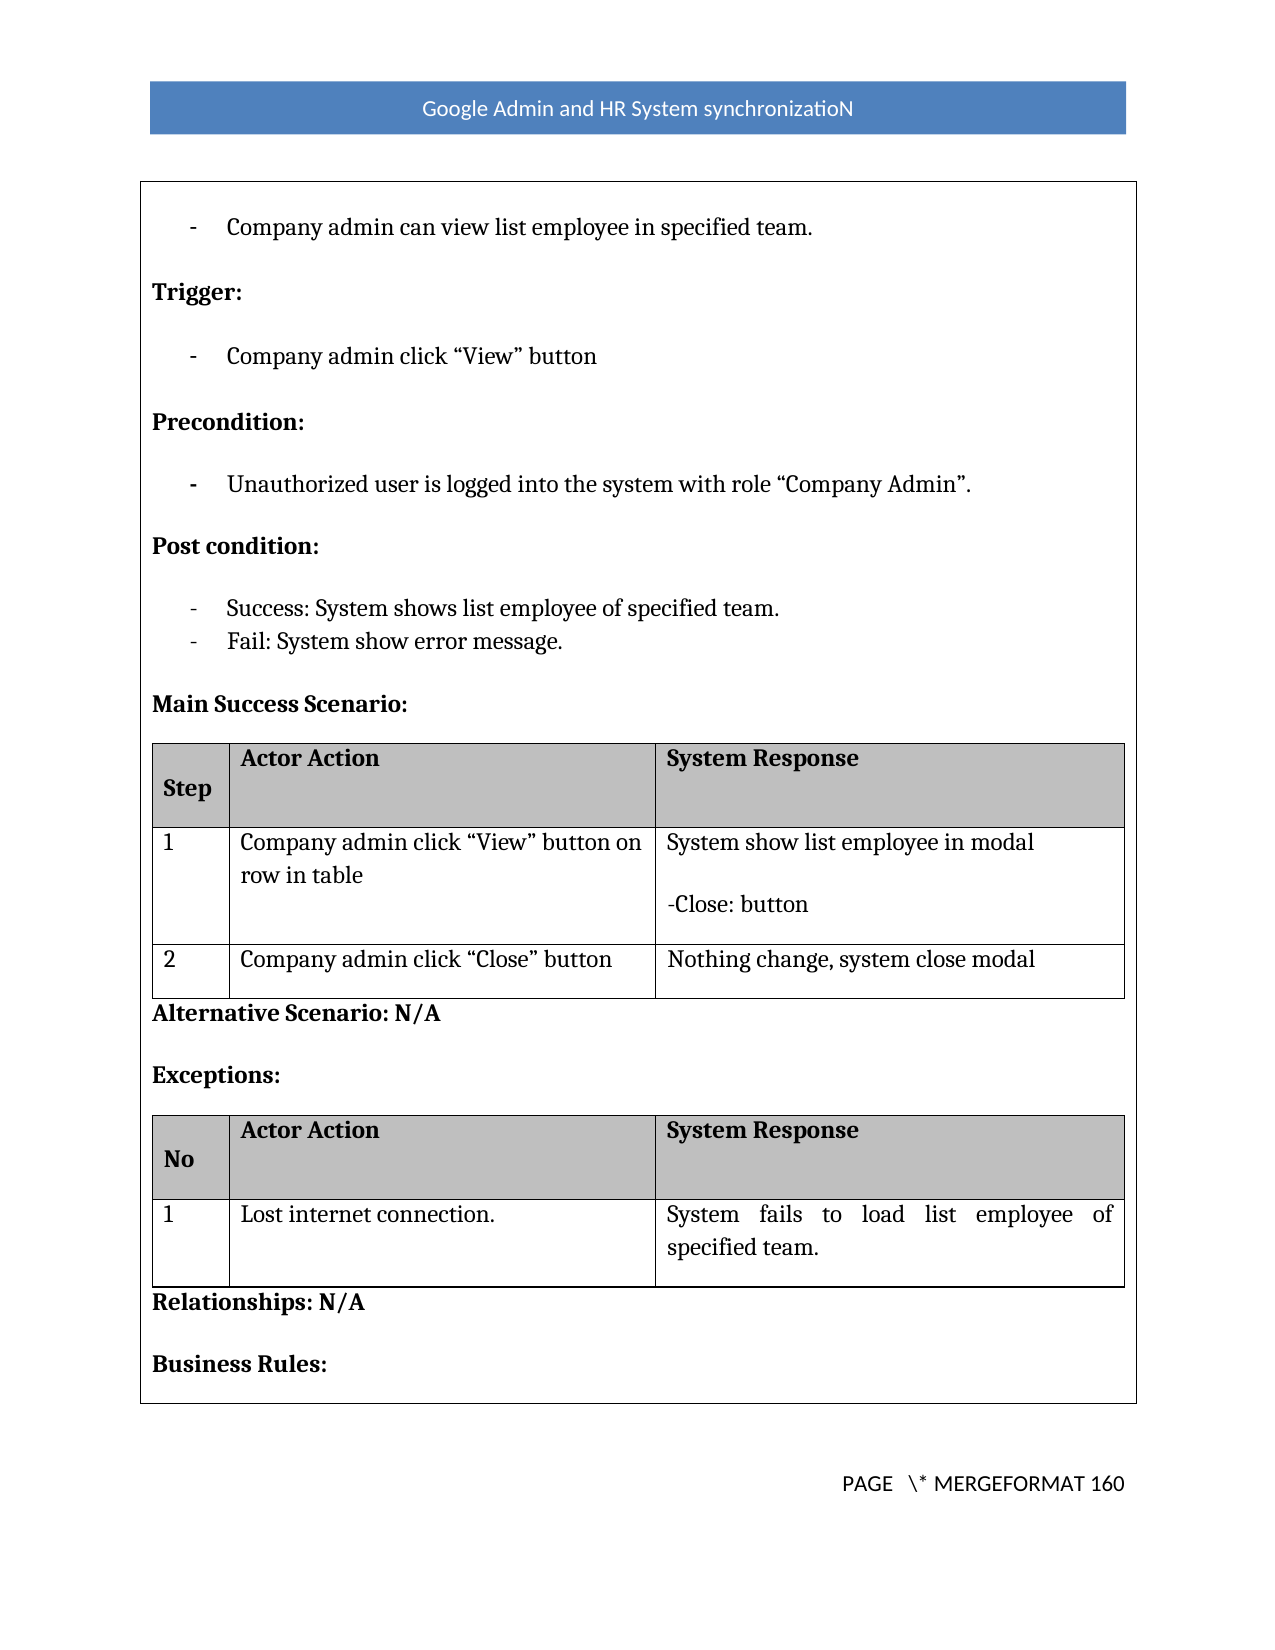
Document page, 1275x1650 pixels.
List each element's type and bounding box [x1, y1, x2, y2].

table_cell [141, 182, 1136, 1403]
